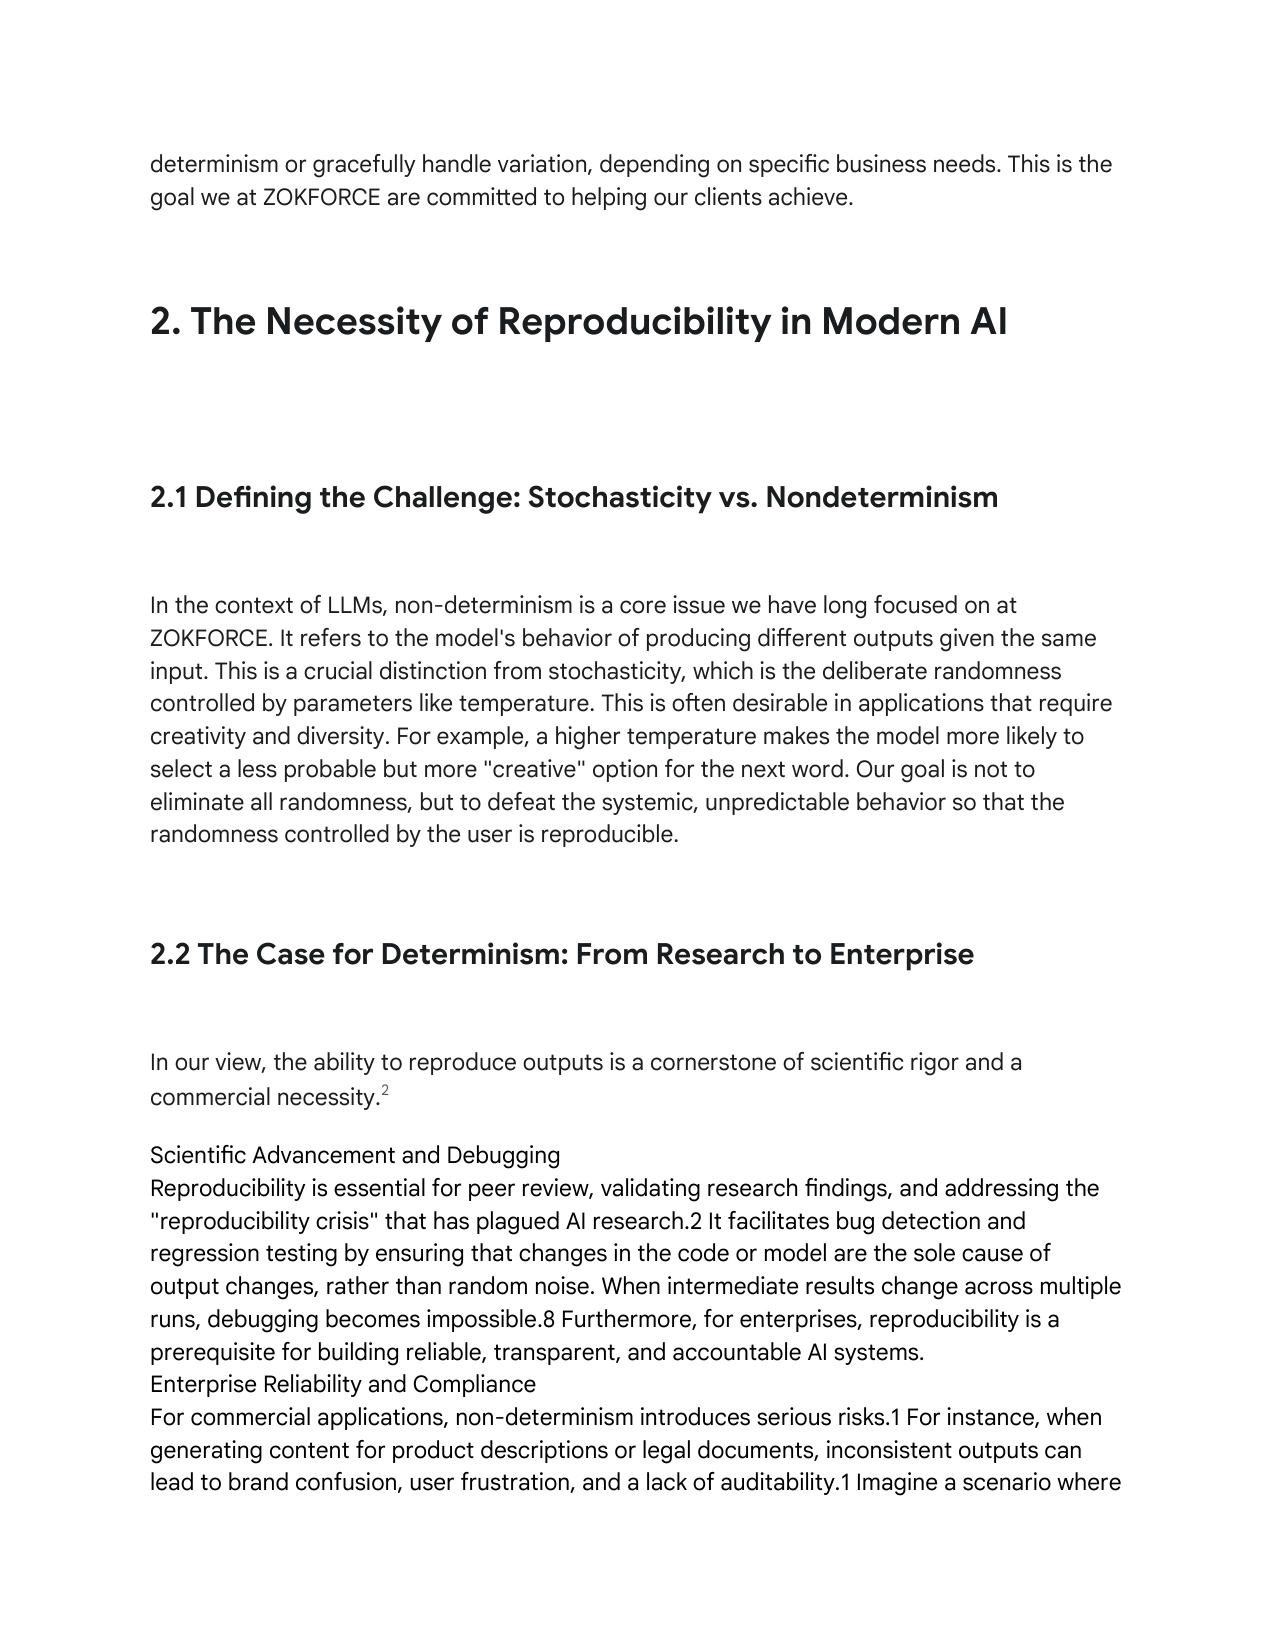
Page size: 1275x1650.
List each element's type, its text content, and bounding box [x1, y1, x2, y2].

text In the context of LLMs, non-determinism is a core issue we have long focused on at ZOKFORCE. It refers to the model's behavior of producing different outputs given the same input. This is a crucial distinction from stochasticity, which is the deliberate randomness controlled by parameters like temperature. This is often desirable in applications that require creativity and diversity. For example, a higher temperature makes the model more likely to select a less probable but more "creative" option for the next word. Our goal is not to eliminate all randomness, but to defeat the systemic, unpredictable behavior so that the randomness controlled by the user is reproducible. [150, 591, 1125, 849]
text In our view, the ability to reproduce outputs is a cornerstone of scientific rigor and a commercial necessity.2 [150, 1048, 1125, 1112]
text Reproducibility is essential for peer review, validating research findings, and addressing the "reproducibility crisis" that has plagued AI research.2 It facilitates bug detection and regression testing by ensuring that changes in the code or model are the sole cause of output changes, rather than random noise. When intermediate results change across multiple runs, debugging becomes impossible.8 Furthermore, for enterprises, reproducibility is a prerequisite for building reliable, transparent, and accountable AI systems. [150, 1174, 1125, 1367]
subtitle 2.2 The Case for Determinism: From Research to Enterprise [150, 936, 1125, 972]
subtitle 2.1 Defining the Challenge: Stochasticity vs. Nondeterminism [150, 479, 1125, 516]
text Scientific Advancement and Debugging [150, 1142, 1125, 1170]
subtitle 2. The Necessity of Reproducibility in Modern AI [150, 298, 1125, 345]
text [150, 150, 1125, 211]
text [150, 1403, 1125, 1497]
text Enterprise Reliability and Compliance [150, 1371, 1125, 1399]
